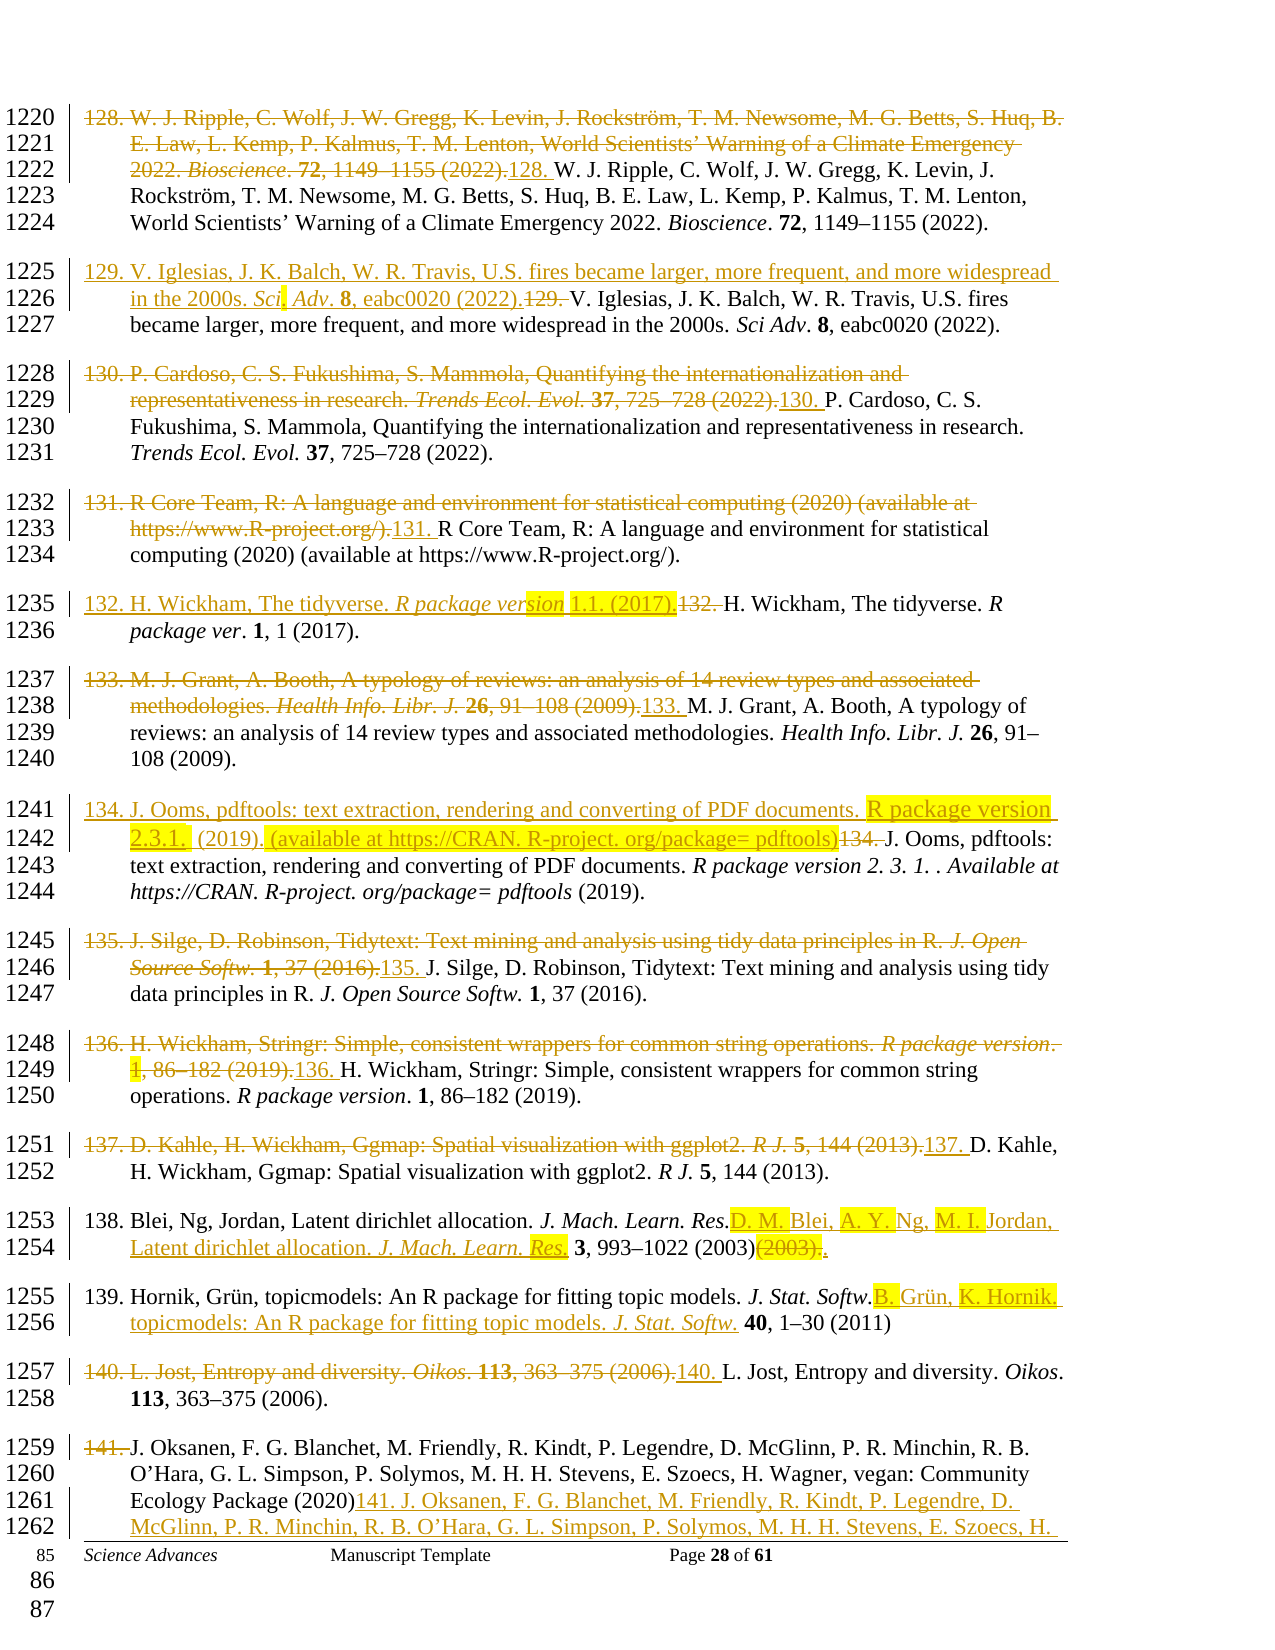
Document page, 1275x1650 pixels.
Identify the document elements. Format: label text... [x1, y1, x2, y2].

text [84, 1434, 1068, 1539]
text M. J. Grant, A. Booth, A typology of reviews: an analysis of 14 review types and associated methodologies. Health Info. Libr. J. 26, 91–108 (2009). [84, 666, 1068, 772]
text W. J. Ripple, C. Wolf, J. W. Gregg, K. Levin, J. Rockström, T. M. Newsome, M. G. Betts, S. Huq, B. E. Law, L. Kemp, P. Kalmus, T. M. Lenton, World Scientists’ Warning of a Climate Emergency 2022. Bioscience. 72, 1149–1155 (2022). [84, 103, 1068, 235]
text H. Wickham, Stringr: Simple, consistent wrappers for common string operations. R package version. 1, 86–182 (2019). [84, 1029, 1068, 1109]
text J. Silge, D. Robinson, Tidytext: Text mining and analysis using tidy data principles in R. J. Open Source Softw. 1, 37 (2016). [84, 928, 1068, 1007]
text 138. Blei, Ng, Jordan, Latent dirichlet allocation. J. Mach. Learn. Res. 3, 993–1022 (2003) [84, 1207, 1068, 1260]
text R Core Team, R: A language and environment for statistical computing (2020) (available at https://www.R-project.org/). [84, 488, 1068, 568]
text L. Jost, Entropy and diversity. Oikos. 113, 363–375 (2006). [84, 1358, 1068, 1411]
text 139. Hornik, Grün, topicmodels: An R package for fitting topic models. J. Stat. Softw. 40, 1–30 (2011) [84, 1283, 1068, 1336]
text H. Wickham, The tidyverse. R package ver. 1, 1 (2017). [84, 591, 1068, 643]
text D. Kahle, H. Wickham, Ggmap: Spatial visualization with ggplot2. R J. 5, 144 (2013). [84, 1132, 1068, 1184]
text V. Iglesias, J. K. Balch, W. R. Travis, U.S. fires became larger, more frequent, and more widespread in the 2000s. Sci Adv. 8, eabc0020 (2022). [84, 258, 1068, 337]
text J. Ooms, pdftools: text extraction, rendering and converting of PDF documents. R package version 2. 3. 1. . Available at https://CRAN. R-project. org/package= pdftools (2019). [84, 794, 1068, 905]
text P. Cardoso, C. S. Fukushima, S. Mammola, Quantifying the internationalization and representativeness in research. Trends Ecol. Evol. 37, 725–728 (2022). [84, 360, 1068, 466]
